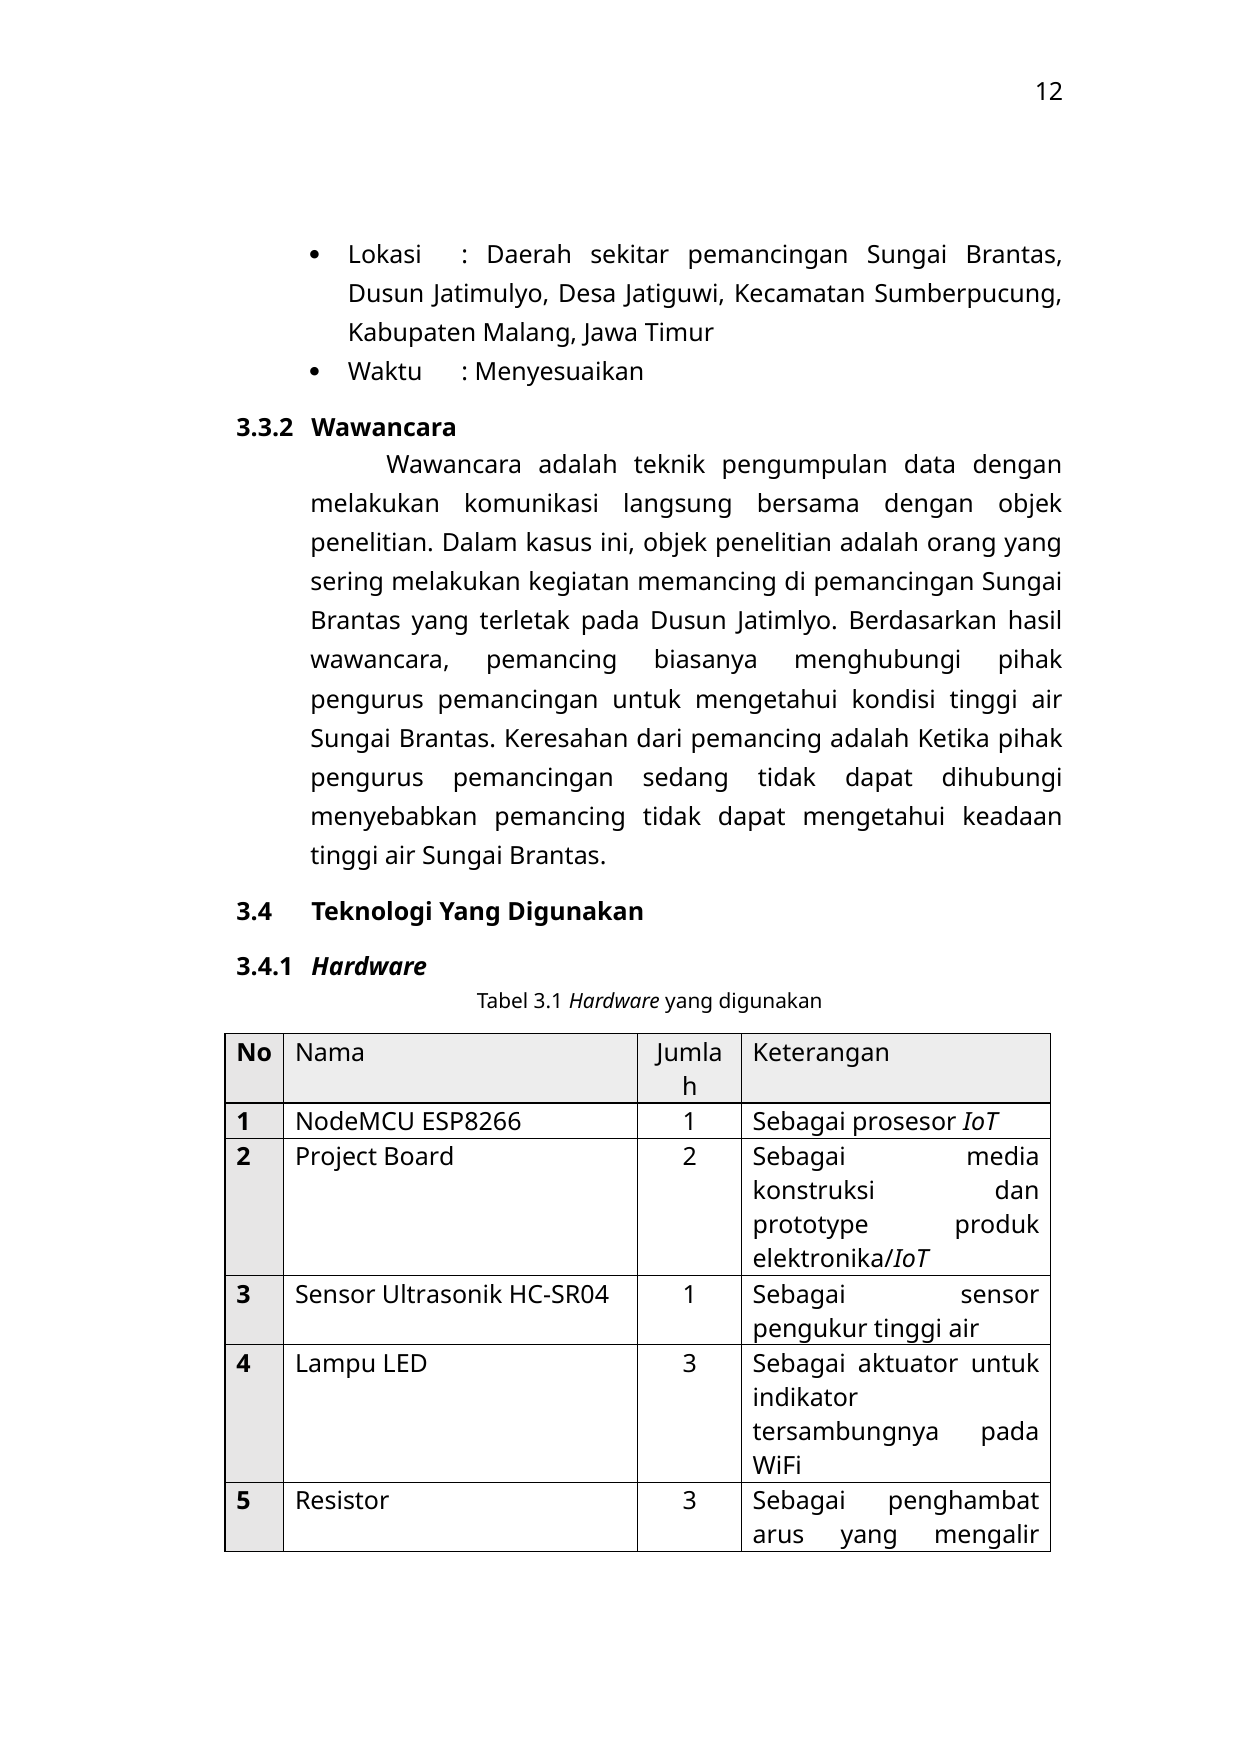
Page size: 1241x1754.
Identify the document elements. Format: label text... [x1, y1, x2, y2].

table_cell 3 [226, 1276, 283, 1344]
table_cell Sebagai prosesor IoT [742, 1104, 1050, 1138]
table_cell Sensor Ultrasonik HC-SR04 [284, 1276, 637, 1344]
table_cell 3 [638, 1483, 741, 1551]
text Tabel 3.1 Hardware yang digunakan [236, 986, 1063, 1014]
text Wawancara adalah teknik pengumpulan data dengan melakukan komunikasi langsung bersama dengan objek penelitian. Dalam kasus ini, objek penelitian adalah orang yang sering melakukan kegiatan memancing di pemancingan Sungai Brantas yang terletak pada Dusun Jatimlyo. Berdasarkan hasil wawancara, pemancing biasanya menghubungi pihak pengurus pemancingan untuk mengetahui kondisi tinggi air Sungai Brantas. Keresahan dari pemancing adalah Ketika pihak pengurus pemancingan sedang tidak dapat dihubungi menyebabkan pemancing tidak dapat mengetahui keadaan tinggi air Sungai Brantas. [310, 446, 1063, 872]
table_cell 5 [226, 1483, 283, 1551]
subtitle Teknologi Yang Digunakan [236, 894, 1063, 928]
table_cell 3 [638, 1345, 741, 1482]
table_cell Project Board [284, 1139, 637, 1275]
table_header Nama [284, 1034, 637, 1102]
subtitle Wawancara [236, 409, 1063, 444]
subtitle Hardware [236, 949, 1063, 983]
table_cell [742, 1483, 1050, 1551]
table_cell 1 [638, 1276, 741, 1344]
table_cell 2 [226, 1139, 283, 1275]
table_cell Sebagai aktuator untuk indikator tersambungnya pada WiFi [742, 1345, 1050, 1482]
table_cell 1 [638, 1104, 741, 1138]
table_cell Sebagai sensor pengukur tinggi air [742, 1276, 1050, 1344]
table_cell Sebagai media konstruksi dan prototype produk elektronika/IoT [742, 1139, 1050, 1275]
table_header Jumlah [638, 1034, 741, 1102]
table_cell 1 [226, 1104, 283, 1138]
table_cell Lampu LED [284, 1345, 637, 1482]
table_cell Resistor [284, 1483, 637, 1551]
table_cell NodeMCU ESP8266 [284, 1104, 637, 1138]
table_cell 4 [226, 1345, 283, 1482]
table_cell 2 [638, 1139, 741, 1275]
table_header No [226, 1034, 283, 1102]
table_header Keterangan [742, 1034, 1050, 1102]
list Lokasi : Daerah sekitar pemancingan Sungai Brantas, Dusun Jatimulyo, Desa Jatiguwi, Kecamatan Sumberpucung, Kabupaten Malang, Jawa Timur [310, 236, 1063, 349]
list Waktu : Menyesuaikan [310, 354, 1063, 388]
